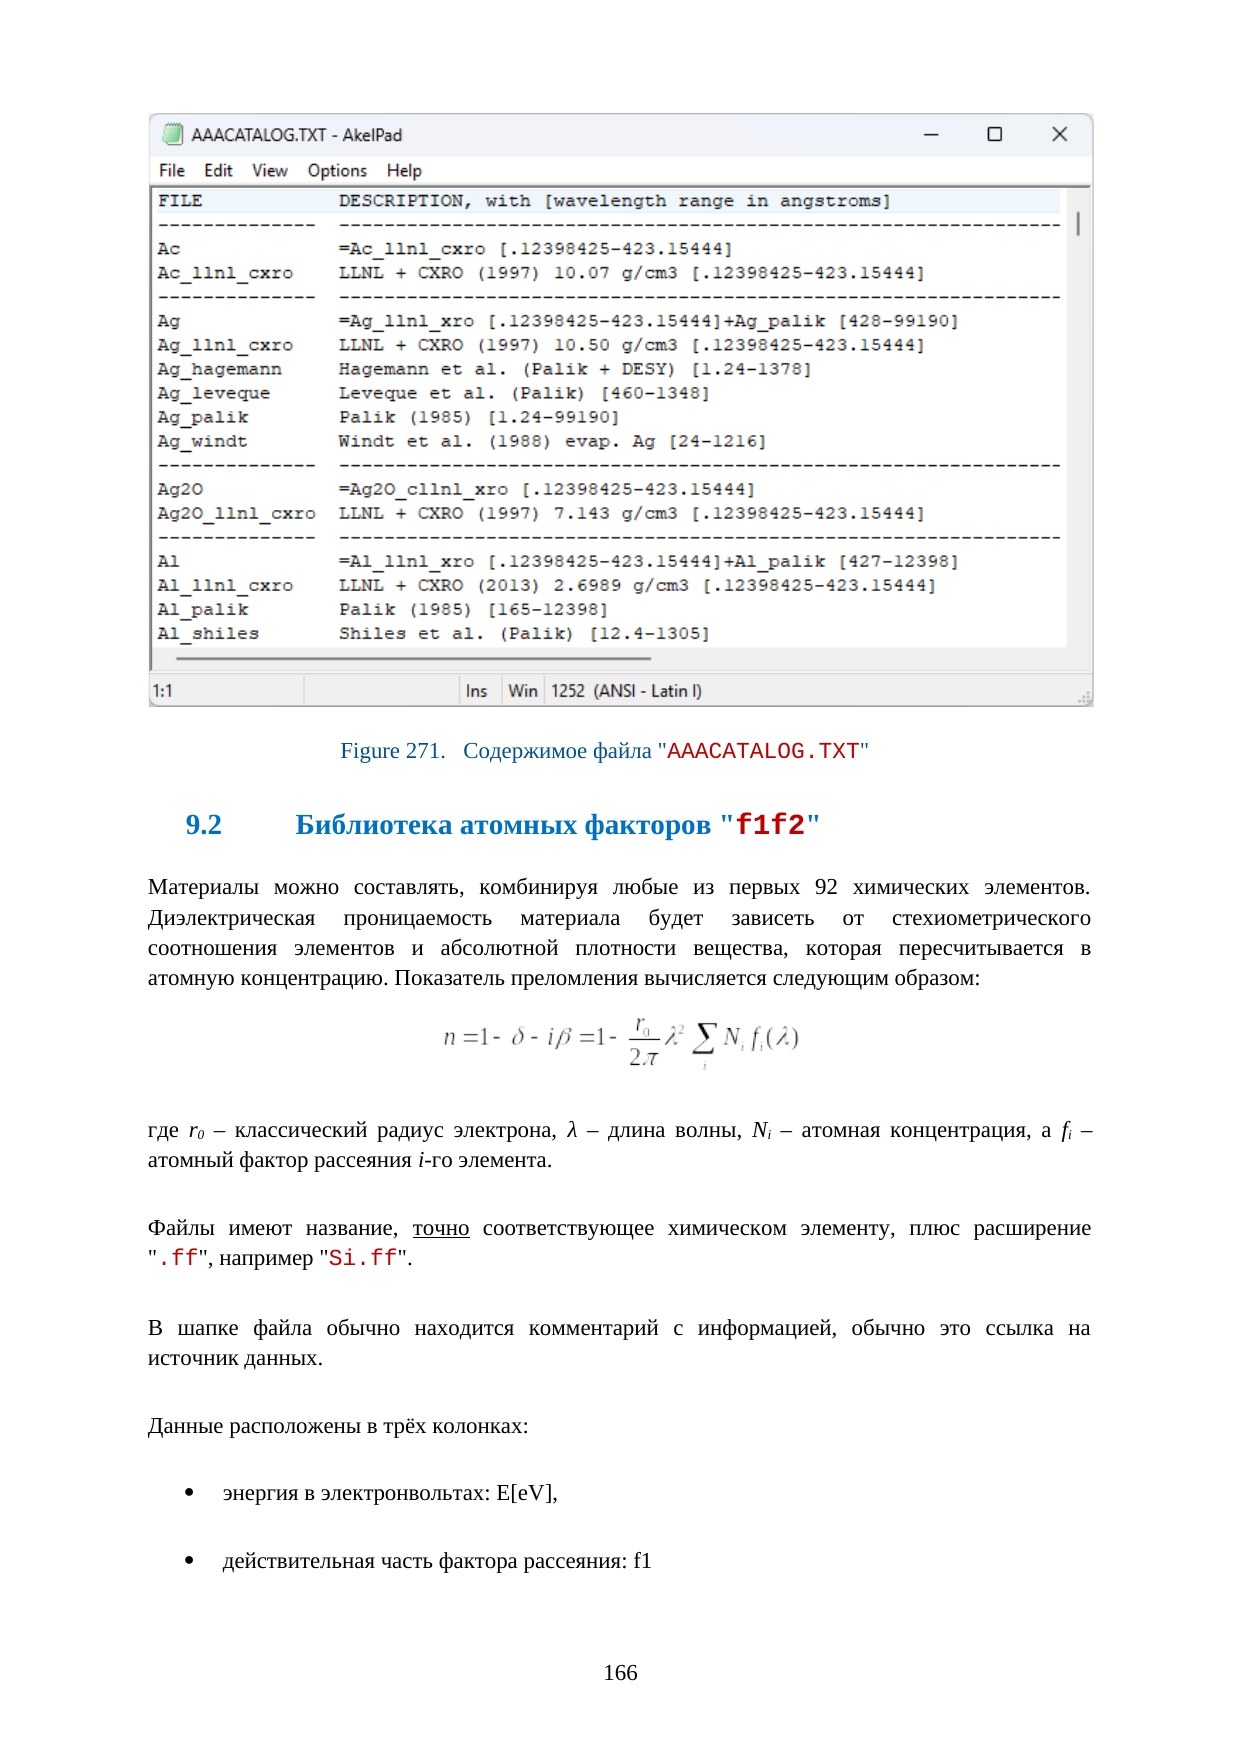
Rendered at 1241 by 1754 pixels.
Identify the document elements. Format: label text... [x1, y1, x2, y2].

text В шапке файла обычно находится комментарий с информацией, обычно это ссылка на источник данных. [148, 1314, 1093, 1370]
list действительная часть фактора рассеяния: f1 [185, 1547, 1093, 1573]
text где r0 – классический радиус электрона, λ – длина волны, Ni – атомная концентрация, а fi – атомный фактор рассеяния i-го элемента. [148, 1116, 1093, 1172]
list энергия в электронвольтах: E[eV], [185, 1479, 1093, 1506]
list Содержимое файла "AAACATALOG.TXT" [178, 707, 1093, 765]
subtitle Библиотека атомных факторов "f1f2" [155, 807, 1093, 843]
picture [148, 113, 1094, 707]
text Файлы имеют название, точно соответствующее химическом элементу, плюс расширение ".ff", например "Si.ff". [148, 1214, 1093, 1272]
text Данные расположены в трёх колонках: [148, 1412, 1093, 1438]
text Материалы можно составлять, комбинируя любые из первых 92 химических элементов. Диэлектрическая проницаемость материала будет зависеть от стехиометрического соотношения элементов и абсолютной плотности вещества, которая пересчитывается в атомную концентрацию. Показатель преломления вычисляется следующим образом: [148, 873, 1093, 990]
